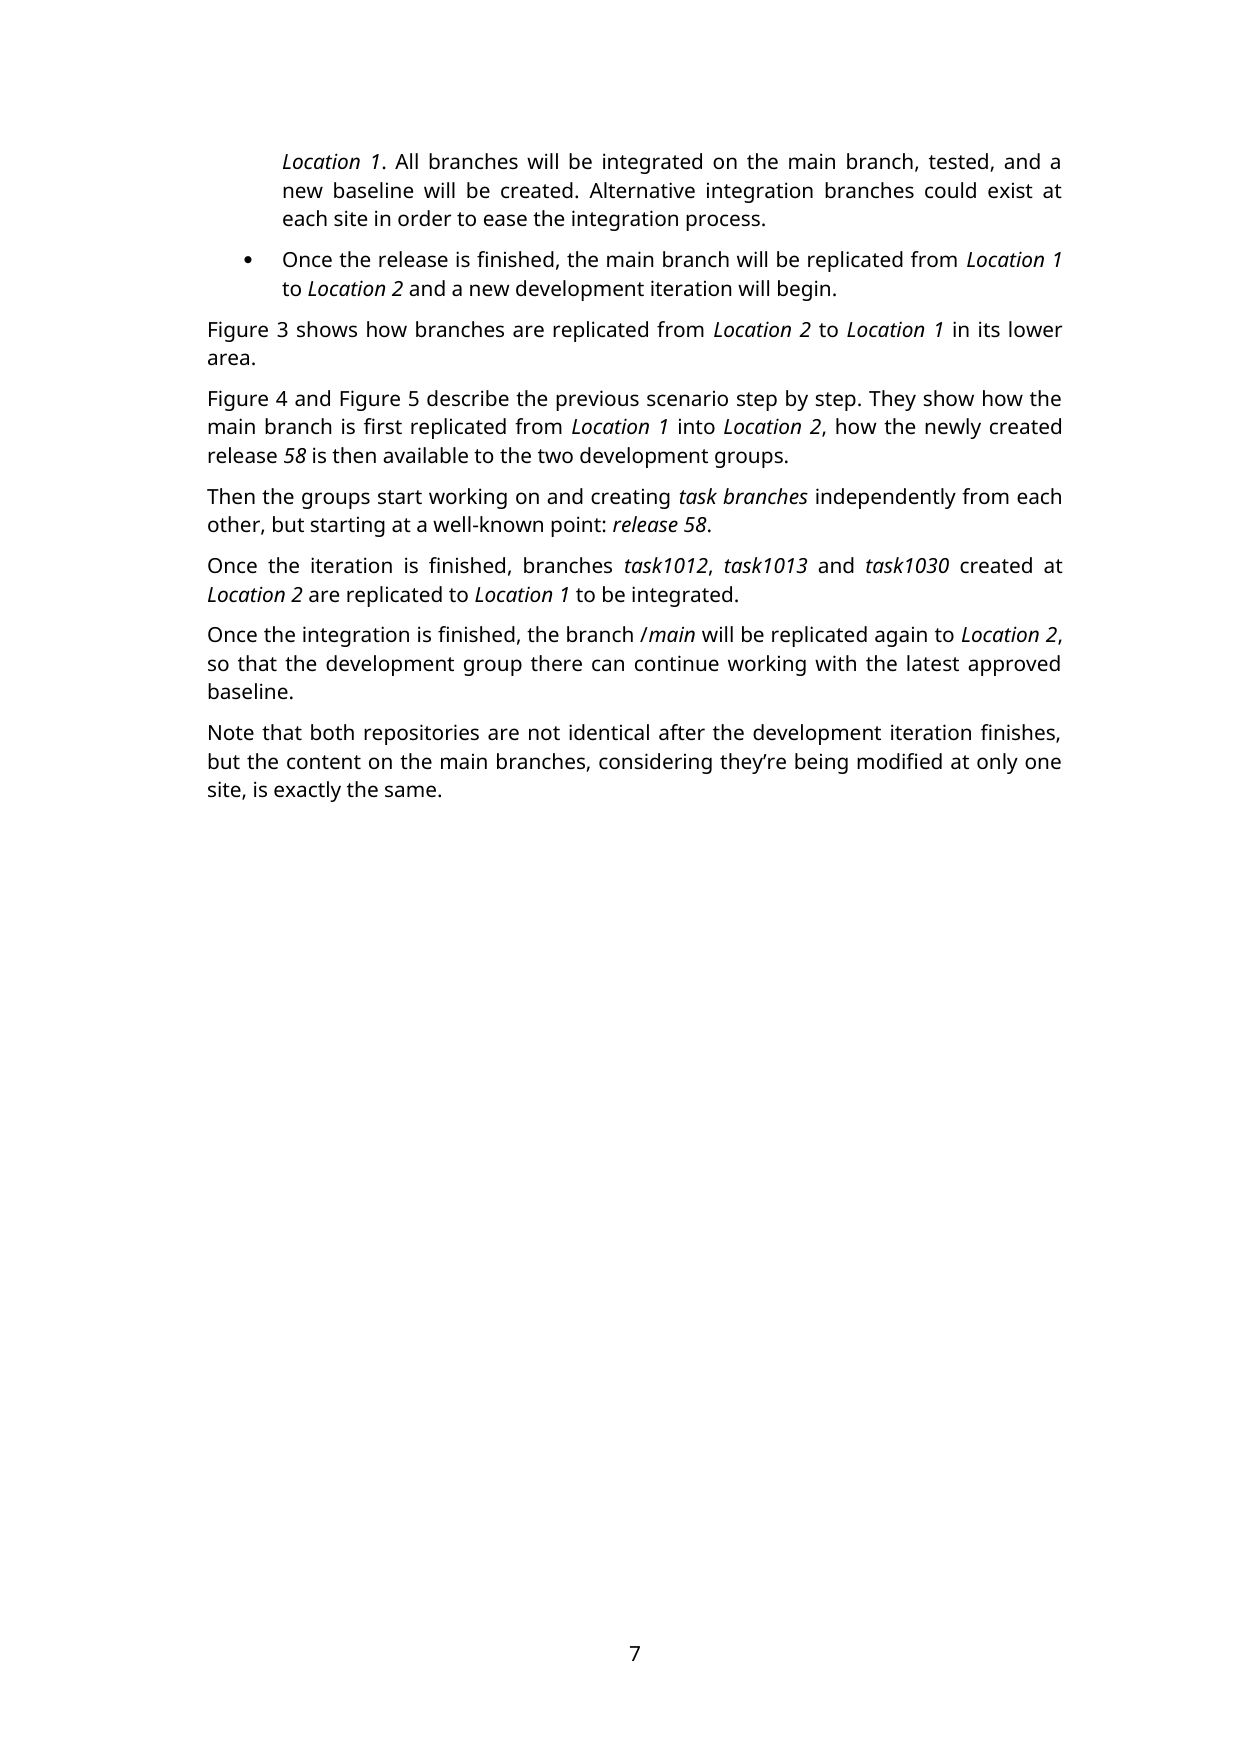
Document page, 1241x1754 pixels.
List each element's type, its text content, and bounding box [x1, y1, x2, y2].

text Figure 3 shows how branches are replicated from Location 2 to Location 1 in its lower area. [207, 315, 1063, 372]
text Figure 4 and Figure 5 describe the previous scenario step by step. They show how the main branch is first replicated from Location 1 into Location 2, how the newly created release 58 is then available to the two development groups. [207, 384, 1063, 469]
text Once the integration is finished, the branch /main will be replicated again to Location 2, so that the development group there can continue working with the latest approved baseline. [207, 621, 1063, 706]
text Once the iteration is finished, branches task1012, task1013 and task1030 created at Location 2 are replicated to Location 1 to be integrated. [207, 551, 1063, 608]
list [244, 147, 1063, 233]
list Once the release is finished, the main branch will be replicated from Location 1 to Location 2 and a new development iteration will begin. [244, 245, 1063, 302]
text Then the groups start working on and creating task branches independently from each other, but starting at a well-known point: release 58. [207, 482, 1063, 539]
text Note that both repositories are not identical after the development iteration finishes, but the content on the main branches, considering they’re being modified at only one site, is exactly the same. [207, 718, 1063, 804]
